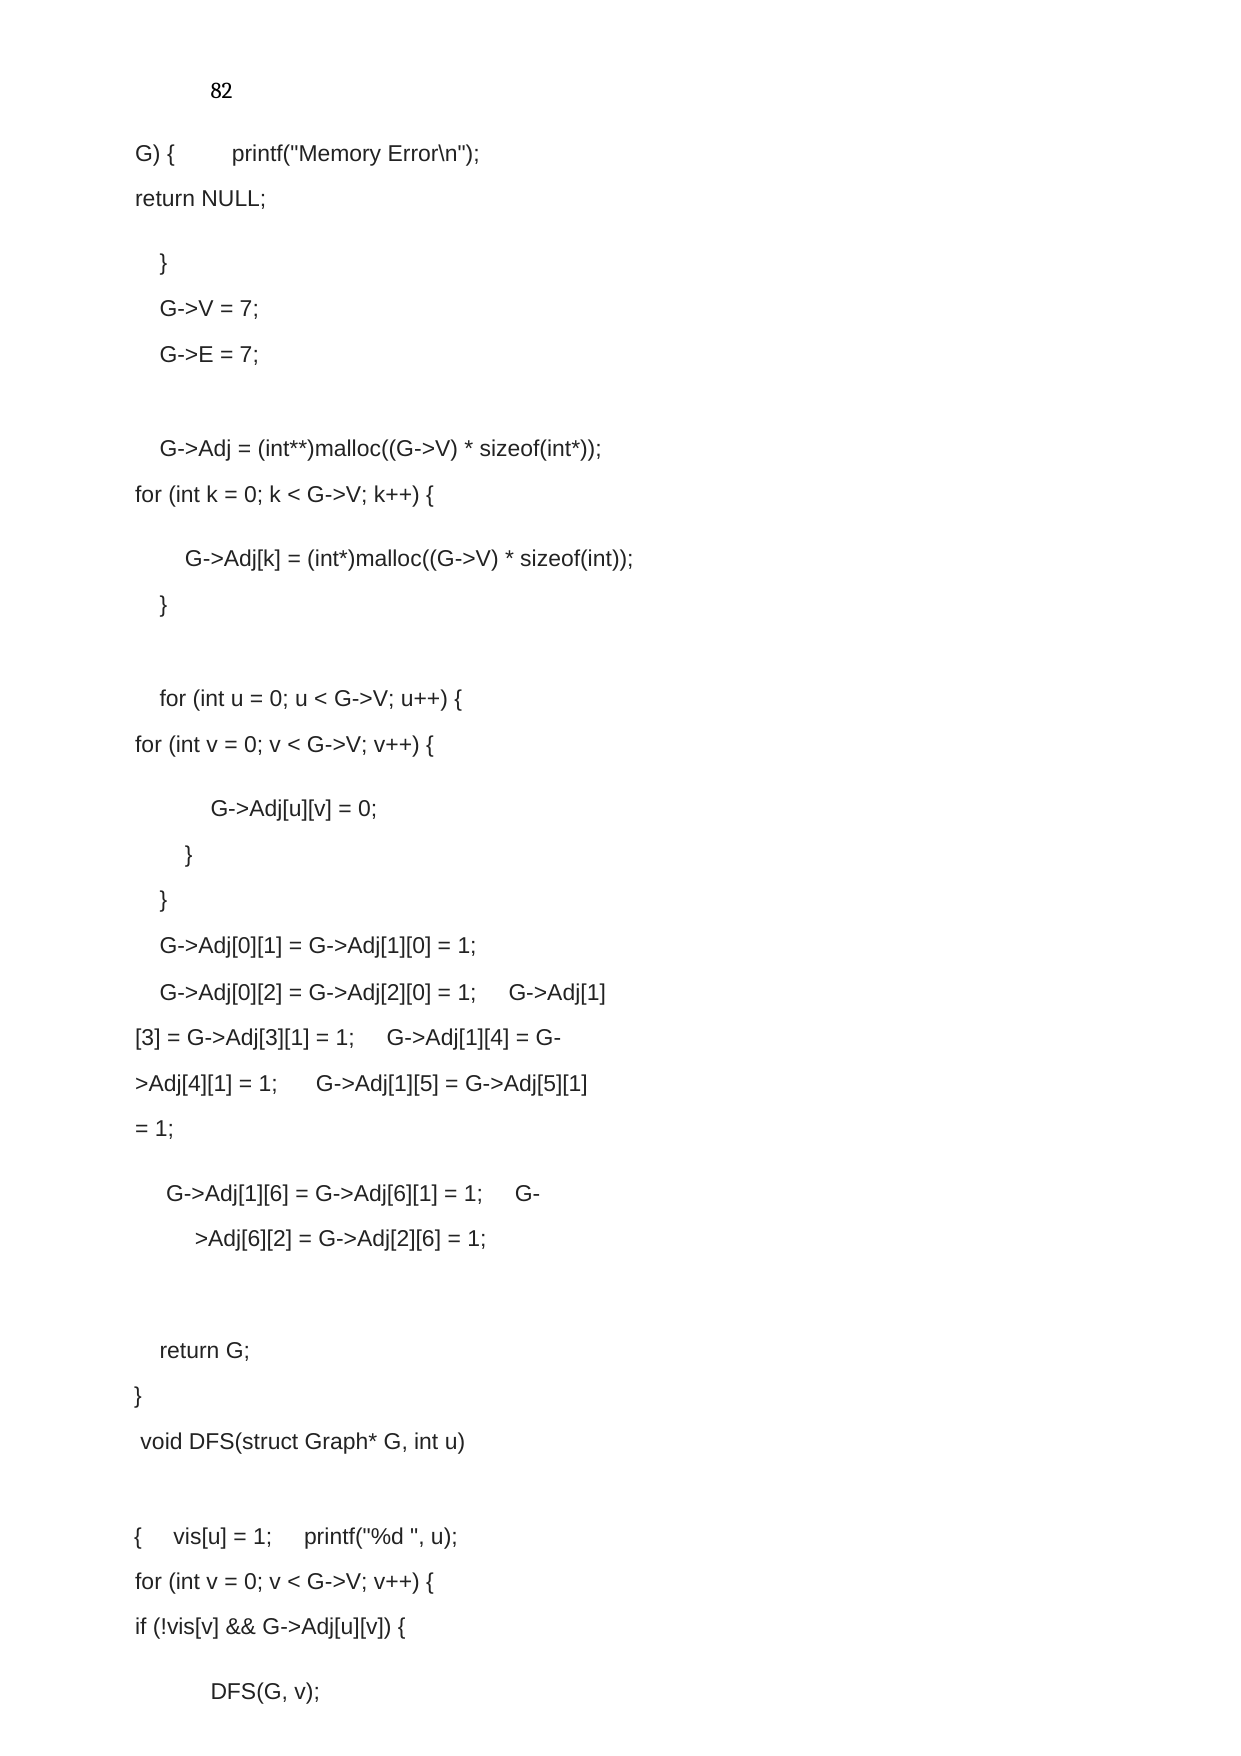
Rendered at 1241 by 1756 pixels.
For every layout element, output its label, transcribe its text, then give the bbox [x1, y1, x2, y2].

text G->Adj[u][v] = 0; [134, 796, 1138, 822]
text for (int u = 0; u < G->V; u++) { for (int v = 0; v < G->V; v++) { [134, 685, 497, 757]
text void DFS(struct Graph* G, int u) [134, 1429, 1138, 1455]
text G->E = 7; [134, 342, 1138, 367]
text G->Adj[0][1] = G->Adj[1][0] = 1; [134, 933, 1138, 959]
text G->V = 7; [134, 296, 1138, 322]
text { vis[u] = 1; printf("%d ", u); for (int v = 0; v < G->V; v++) { if (!vis[v] && G->Adj[u][v]) { [134, 1523, 465, 1639]
text DFS(G, v); [134, 1678, 1138, 1704]
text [134, 139, 503, 211]
text G->Adj[0][2] = G->Adj[2][0] = 1; G->Adj[1][3] = G->Adj[3][1] = 1; G->Adj[1][4] = G->Adj[4][1] = 1; G->Adj[1][5] = G->Adj[5][1] = 1; [134, 979, 607, 1141]
text G->Adj[1][6] = G->Adj[6][1] = 1; G->Adj[6][2] = G->Adj[2][6] = 1; [135, 1180, 546, 1252]
text G->Adj[k] = (int*)malloc((G->V) * sizeof(int)); [134, 546, 1138, 572]
text G->Adj = (int**)malloc((G->V) * sizeof(int*)); for (int k = 0; k < G->V; k++) { [134, 435, 636, 507]
text return G; [134, 1338, 1138, 1363]
text } [134, 887, 1138, 913]
text } [134, 1383, 1138, 1409]
text } [134, 592, 1138, 617]
text } [134, 842, 1138, 867]
text } [134, 250, 1138, 276]
